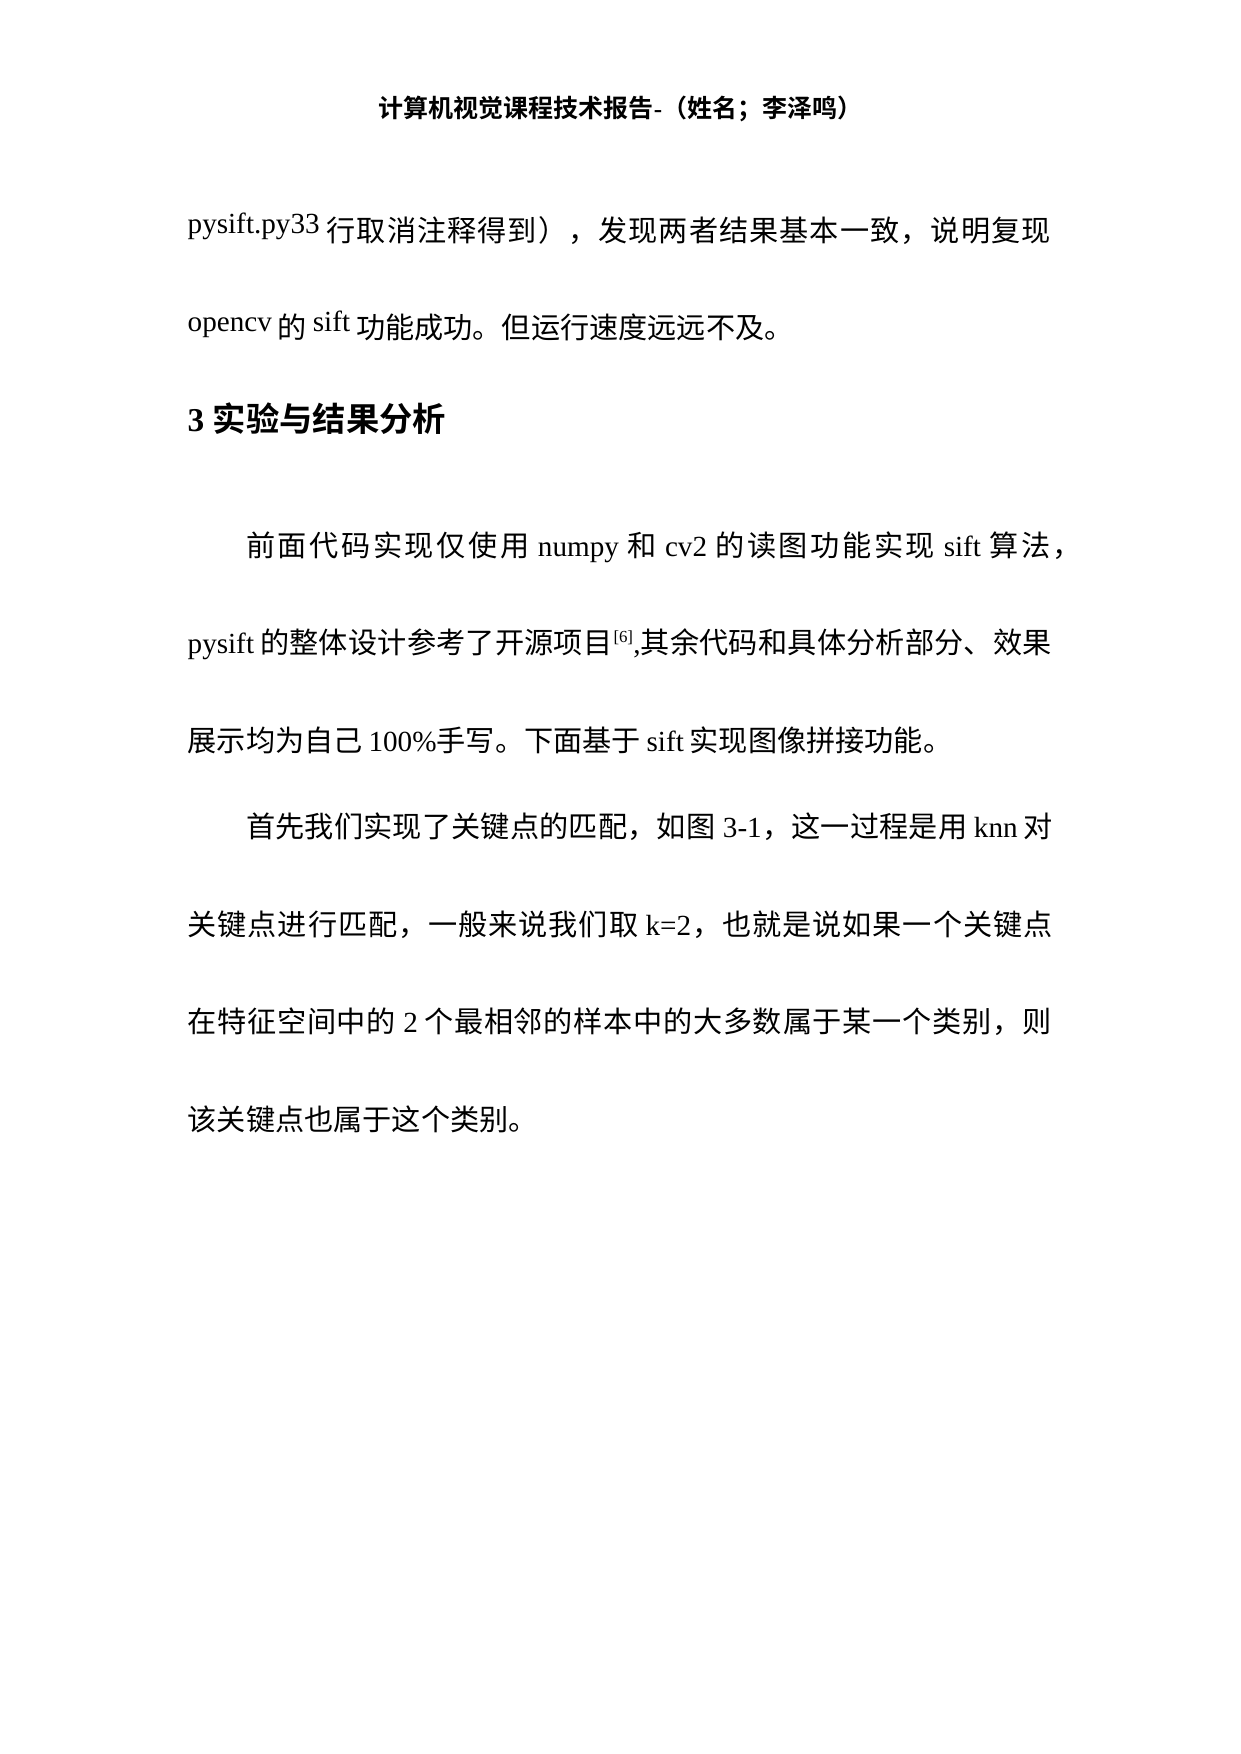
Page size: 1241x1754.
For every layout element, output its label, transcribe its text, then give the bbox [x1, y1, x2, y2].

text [187, 162, 1053, 357]
subtitle 3 实验与结果分析 [187, 384, 1053, 449]
text 首先我们实现了关键点的匹配，如图3-1，这一过程是用knn对关键点进行匹配，一般来说我们取k=2，也就是说如果一个关键点在特征空间中的2个最相邻的样本中的大多数属于某一个类别，则该关键点也属于这个类别。 [187, 792, 1053, 1150]
text 前面代码实现仅使用numpy和cv2的读图功能实现sift算法，pysift的整体设计参考了开源项目[6],其余代码和具体分析部分、效果展示均为自己100%手写。下面基于sift实现图像拼接功能。 [187, 511, 1053, 771]
